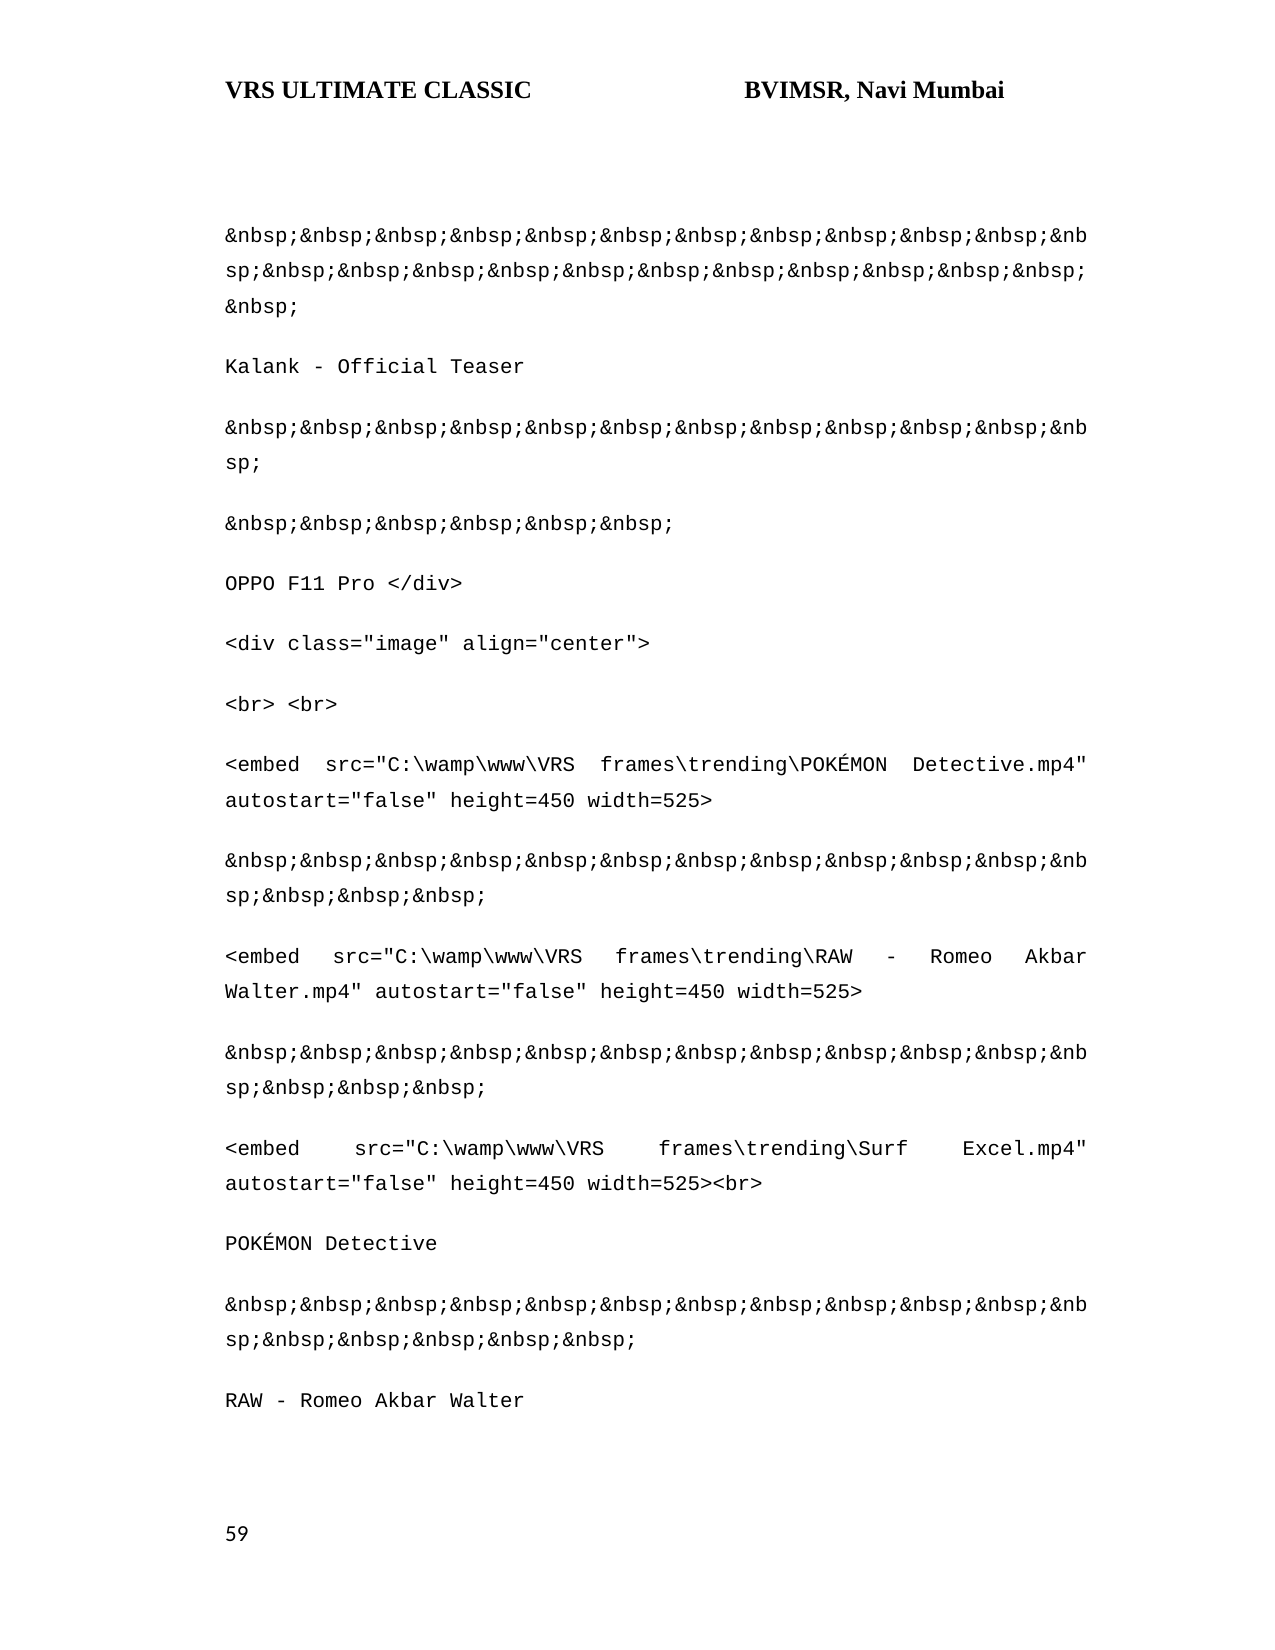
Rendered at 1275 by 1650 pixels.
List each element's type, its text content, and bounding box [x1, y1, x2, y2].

text &nbsp;&nbsp;&nbsp;&nbsp;&nbsp;&nbsp;&nbsp;&nbsp;&nbsp;&nbsp;&nbsp;&nbsp;&nbsp;&nbsp;&nbsp; [225, 1042, 1087, 1101]
text &nbsp;&nbsp;&nbsp;&nbsp;&nbsp;&nbsp;&nbsp;&nbsp;&nbsp;&nbsp;&nbsp;&nbsp;&nbsp;&nbsp;&nbsp;&nbsp;&nbsp; [225, 1294, 1087, 1353]
text &nbsp;&nbsp;&nbsp;&nbsp;&nbsp;&nbsp; [225, 512, 1087, 536]
text OPPO F11 Pro </div> [225, 573, 1087, 597]
text &nbsp;&nbsp;&nbsp;&nbsp;&nbsp;&nbsp;&nbsp;&nbsp;&nbsp;&nbsp;&nbsp;&nbsp;&nbsp;&nbsp;&nbsp; [225, 850, 1087, 909]
text <embed src="C:\wamp\www\VRS frames\trending\POKÉMON Detective.mp4" autostart="false" height=450 width=525> [225, 754, 1087, 813]
text RAW - Romeo Akbar Walter [225, 1389, 1087, 1413]
text <embed src="C:\wamp\www\VRS frames\trending\RAW - Romeo Akbar Walter.mp4" autostart="false" height=450 width=525> [225, 946, 1087, 1005]
text <embed src="C:\wamp\www\VRS frames\trending\Surf Excel.mp4" autostart="false" height=450 width=525><br> [225, 1137, 1087, 1197]
text <br> <br> [225, 694, 1087, 717]
text POKÉMON Detective [225, 1233, 1087, 1257]
text &nbsp;&nbsp;&nbsp;&nbsp;&nbsp;&nbsp;&nbsp;&nbsp;&nbsp;&nbsp;&nbsp;&nbsp;&nbsp;&nbsp;&nbsp;&nbsp;&nbsp;&nbsp;&nbsp;&nbsp;&nbsp;&nbsp;&nbsp;&nbsp; [225, 225, 1087, 319]
text Kalank - Official Teaser [225, 356, 1087, 380]
text <div class="image" align="center"> [225, 633, 1087, 657]
text &nbsp;&nbsp;&nbsp;&nbsp;&nbsp;&nbsp;&nbsp;&nbsp;&nbsp;&nbsp;&nbsp;&nbsp; [225, 417, 1087, 476]
